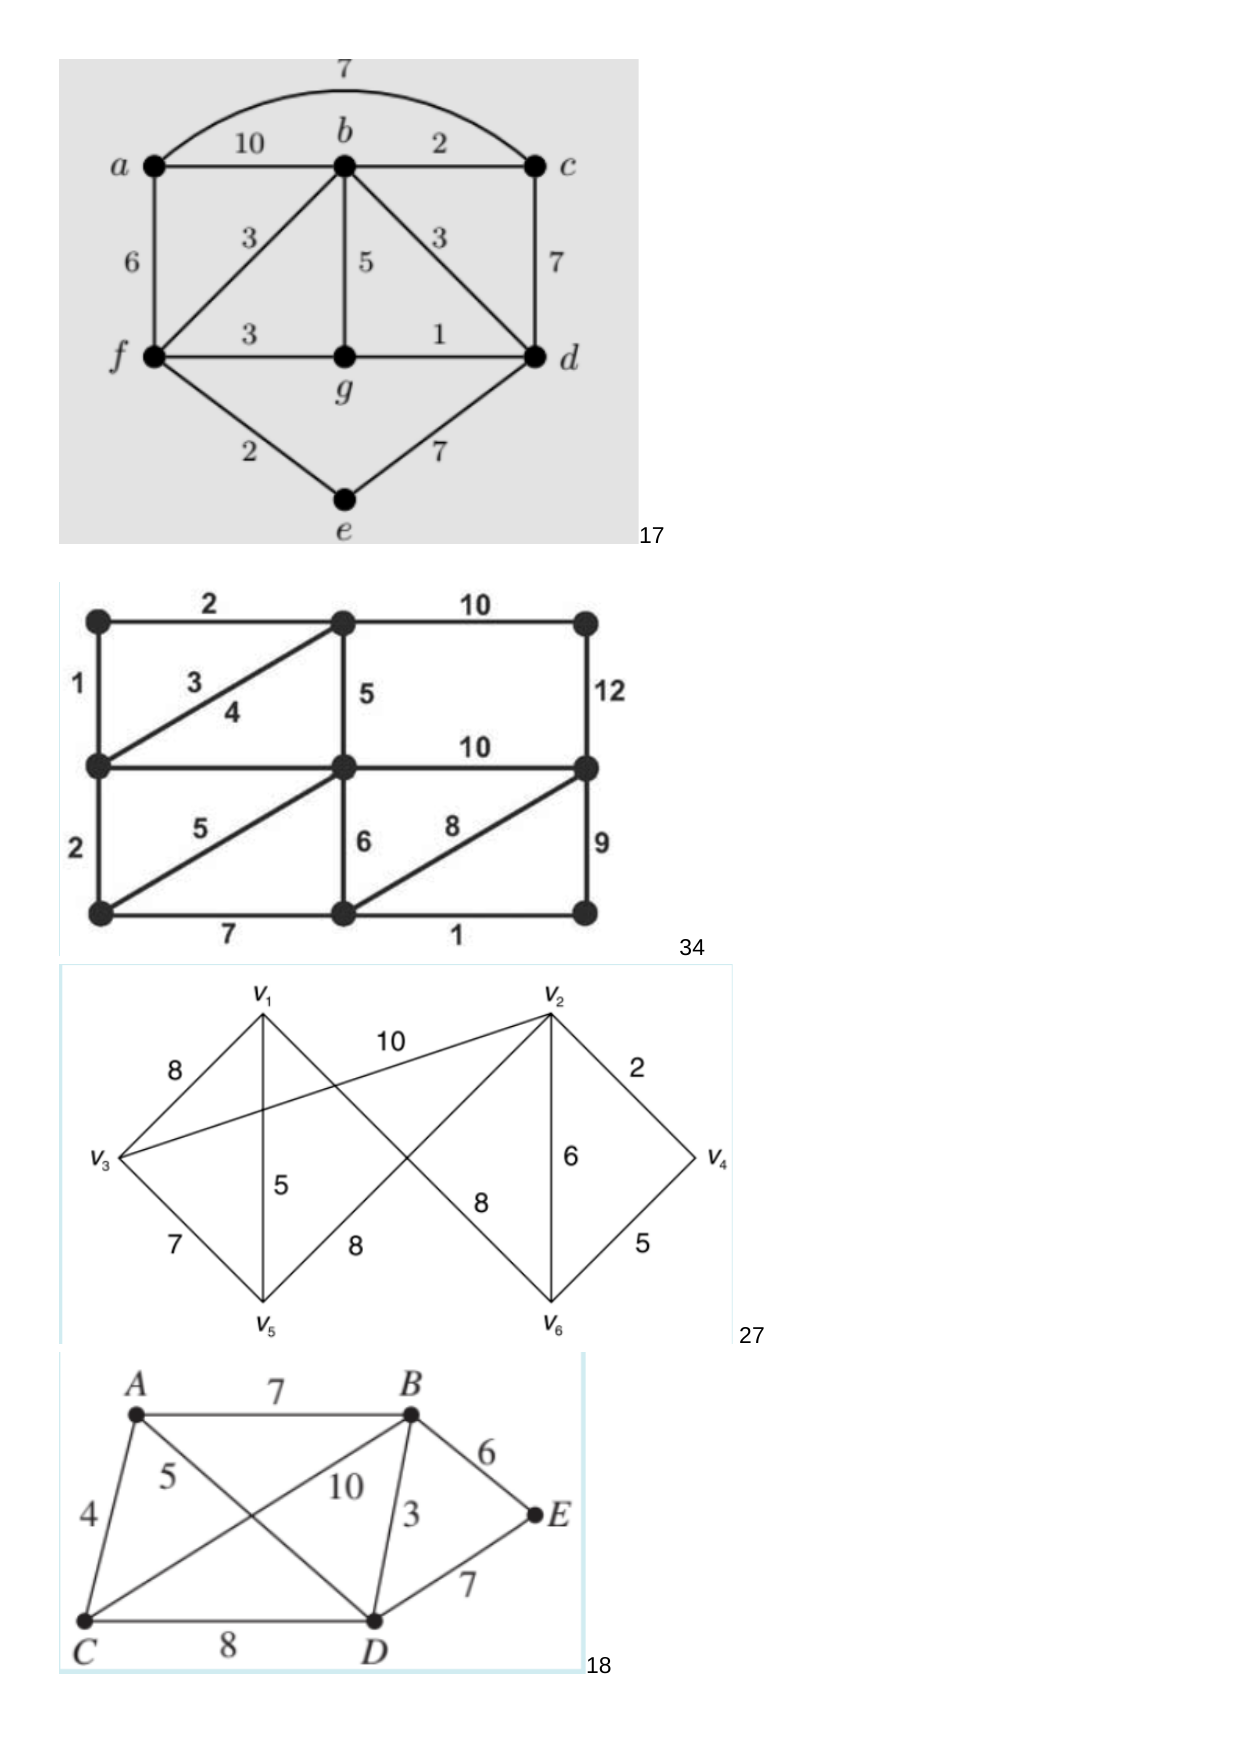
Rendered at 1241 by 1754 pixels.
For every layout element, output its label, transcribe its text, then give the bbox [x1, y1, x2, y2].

picture [59, 59, 639, 544]
picture [59, 1352, 586, 1674]
picture [59, 582, 673, 956]
picture [59, 964, 733, 1344]
